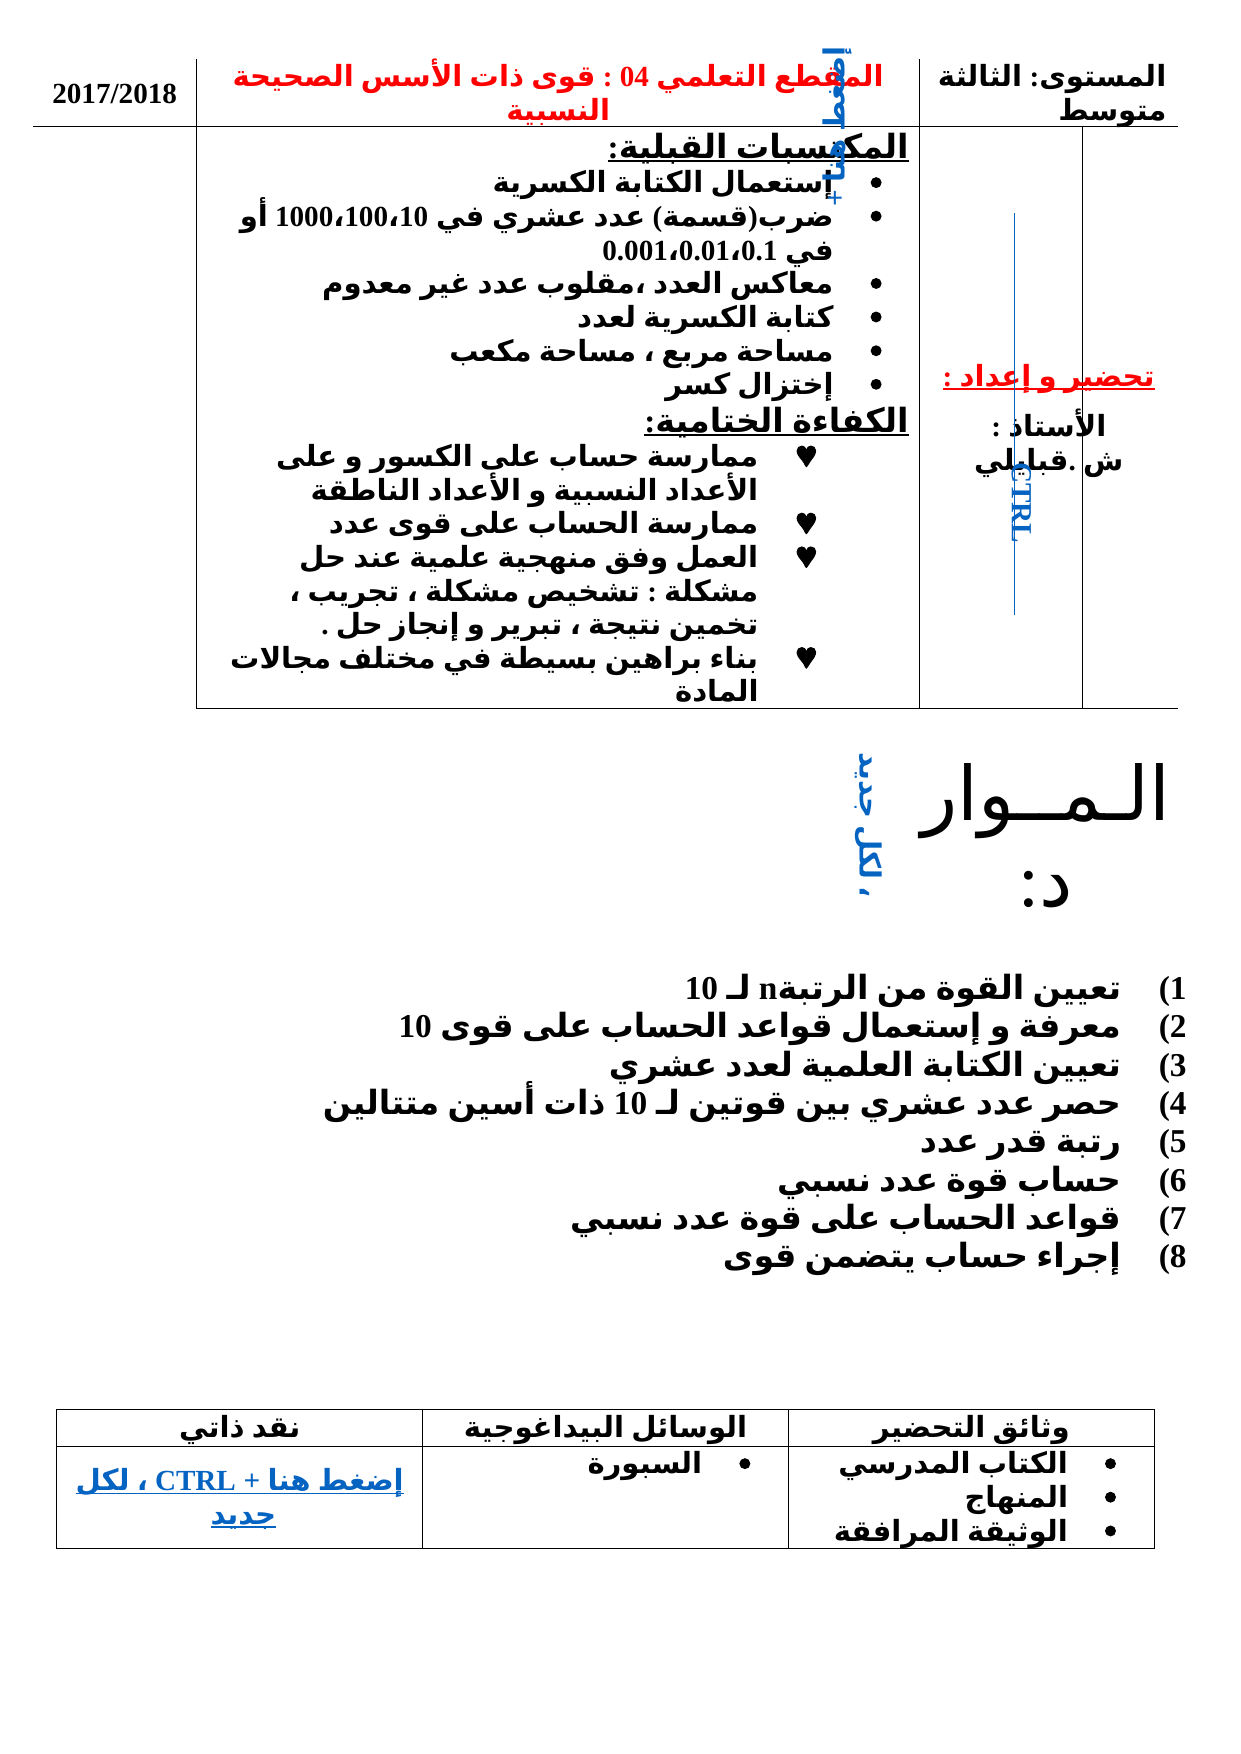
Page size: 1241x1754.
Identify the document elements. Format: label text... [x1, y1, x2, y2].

list قواعد الحساب على قوة عدد نسبي [15, 1198, 1158, 1237]
table_header وثائق التحضير [789, 1410, 1154, 1446]
list رتبة قدر عدد [15, 1122, 1158, 1160]
table_header المقطع التعلمي 04 : قوى ذات الأسس الصحيحة النسبية [842, 59, 919, 126]
list حصر عدد عشري بين قوتين لـ 10 ذات أسين متتالين [15, 1083, 1158, 1122]
table_header 2017/2018 [33, 59, 196, 126]
table_cell إضغط هنا + CTRL ، لكل جديد [920, 127, 1082, 708]
table_cell تحضير و إعداد : الأستاذ : ش .قبايلي [1083, 127, 1177, 708]
table_header المستوى: الثالثة متوسط [920, 59, 1177, 126]
table_cell الكتاب المدرسي المنهاج الوثيقة المرافقة [789, 1447, 1154, 1547]
list تعيين القوة من الرتبةn لـ 10 [15, 968, 1158, 1007]
table_header الوسائل البيداغوجية [423, 1410, 788, 1446]
table_cell إضغط هنا + CTRL ، لكل جديد [57, 1447, 422, 1547]
list إجراء حساب يتضمن قوى [15, 1237, 1158, 1275]
table_cell السبورة [423, 1447, 788, 1547]
list تعيين الكتابة العلمية لعدد عشري [15, 1045, 1158, 1083]
table_header نقد ذاتي [57, 1410, 422, 1446]
list معرفة و إستعمال قواعد الحساب على قوى 10 [15, 1007, 1158, 1045]
table_header المقطع التعلمي 04 : قوى ذات الأسس الصحيحة النسبية [197, 59, 840, 126]
list حساب قوة عدد نسبي [15, 1160, 1158, 1198]
table_cell المكتسبات القبلية: إستعمال الكتابة الكسرية ضرب(قسمة) عدد عشري في 1000،100،10 أو في 0.001،0.01،0.1 معاكس العدد ،مقلوب عدد غير معدوم كتابة الكسرية لعدد مساحة مربع ، مساحة مكعب إختزال كسر الكفاءة الختامية: ممارسة حساب على الكسور و على الأعداد النسبية و الأعداد الناطقة ممارسة الحساب على قوى عدد العمل وفق منهجية علمية عند حل مشكلة : تشخيص مشكلة ، تجريب ، تخمين نتيجة ، تبرير و إنجاز حل . بناء براهين بسيطة في مختلف مجالات المادة [197, 127, 919, 708]
